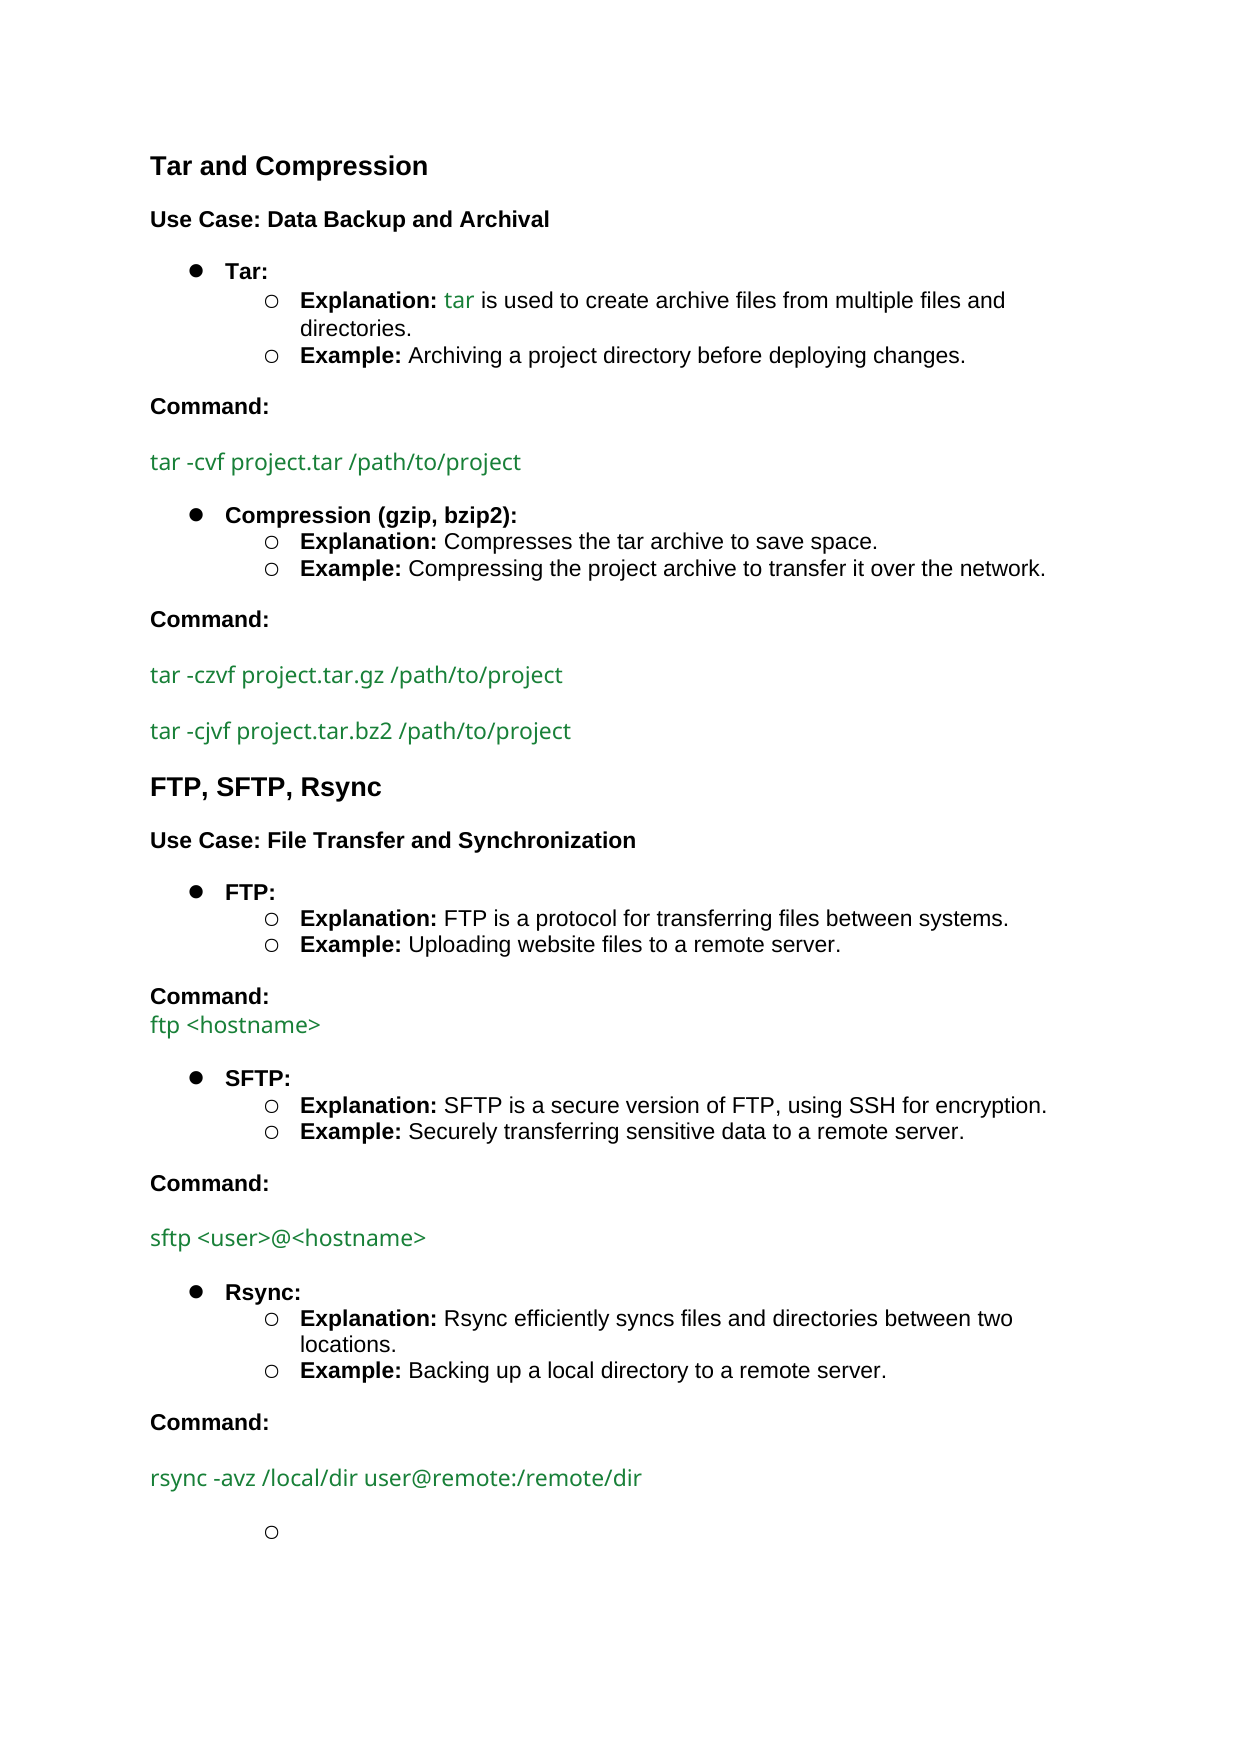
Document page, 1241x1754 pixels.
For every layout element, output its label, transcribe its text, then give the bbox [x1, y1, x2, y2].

text Command: rsync -avz /local/dir user@remote:/remote/dir [150, 1409, 1090, 1493]
list Compression (gzip, bzip2): [187, 502, 1090, 528]
text Command: sftp <user>@<hostname> [150, 1169, 1090, 1253]
list Example: Backing up a local directory to a remote server. [262, 1357, 1090, 1384]
text Command: tar -cvf project.tar /path/to/project [150, 393, 1090, 477]
list Explanation: FTP is a protocol for transferring files between systems. [262, 905, 1090, 931]
list FTP: [187, 879, 1090, 905]
list Example: Archiving a project directory before deploying changes. [262, 342, 1090, 368]
list Explanation: Rsync efficiently syncs files and directories between two locations. [262, 1305, 1090, 1357]
list Example: Uploading website files to a remote server. [262, 931, 1090, 958]
subtitle Use Case: File Transfer and Synchronization [150, 827, 1090, 854]
text FTP, SFTP, Rsync [150, 771, 1090, 802]
list SFTP: [187, 1065, 1090, 1092]
list Rsync: [187, 1278, 1090, 1305]
list Explanation: SFTP is a secure version of FTP, using SSH for encryption. [262, 1092, 1090, 1118]
list Example: Securely transferring sensitive data to a remote server. [262, 1118, 1090, 1144]
list Explanation: Compresses the tar archive to save space. [262, 528, 1090, 554]
text Command: ftp <hostname> [150, 983, 1090, 1040]
subtitle Use Case: Data Backup and Archival [150, 206, 1090, 233]
text Command: tar -czvf project.tar.gz /path/to/project [150, 606, 1090, 690]
subtitle Tar and Compression [150, 150, 1090, 181]
text tar -cjvf project.tar.bz2 /path/to/project [150, 715, 1090, 746]
list Example: Compressing the project archive to transfer it over the network. [262, 554, 1090, 581]
list Tar: [187, 258, 1090, 284]
list Explanation: tar is used to create archive files from multiple files and directories. [262, 284, 1090, 342]
